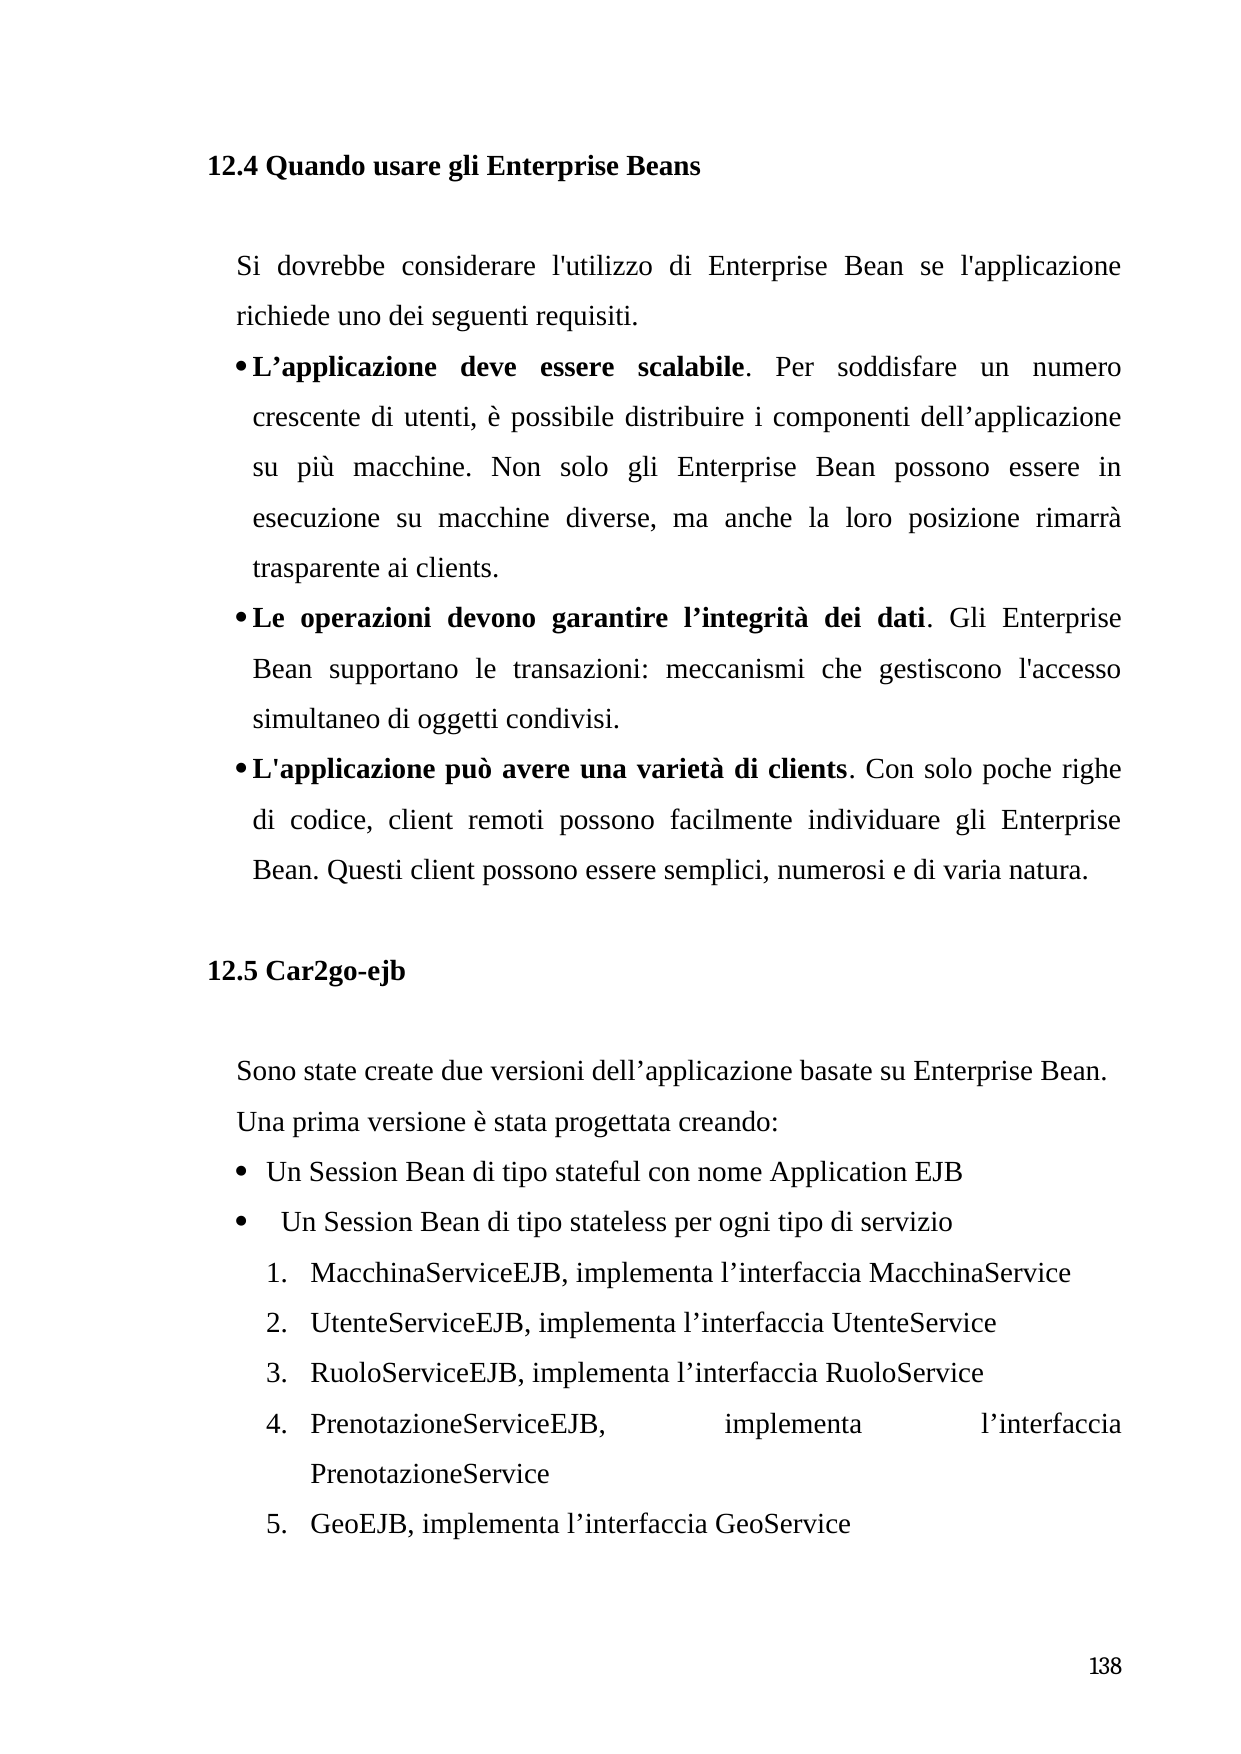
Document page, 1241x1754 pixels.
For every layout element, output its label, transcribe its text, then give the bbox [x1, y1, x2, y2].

text 12.5 Car2go-ejb [207, 953, 1122, 986]
list GeoEJB, implementa l’interfaccia GeoService [266, 1507, 1122, 1540]
text Sono state create due versioni dell’applicazione basate su Enterprise Bean. [236, 1053, 1122, 1087]
list RuoloServiceEJB, implementa l’interfaccia RuoloService [266, 1356, 1122, 1389]
list Un Session Bean di tipo stateless per ogni tipo di servizio [236, 1204, 1122, 1238]
list L’applicazione deve essere scalabile. Per soddisfare un numero crescente di utenti, è possibile distribuire i componenti dell’applicazione su più macchine. Non solo gli Enterprise Bean possono essere in esecuzione su macchine diverse, ma anche la loro posizione rimarrà trasparente ai clients. [236, 349, 1122, 584]
text Si dovrebbe considerare l'utilizzo di Enterprise Bean se l'applicazione richiede uno dei seguenti requisiti. [236, 248, 1122, 332]
list MacchinaServiceEJB, implementa l’interfaccia MacchinaService [266, 1255, 1122, 1288]
list L'applicazione può avere una varietà di clients. Con solo poche righe di codice, client remoti possono facilmente individuare gli Enterprise Bean. Questi client possono essere semplici, numerosi e di varia natura. [236, 752, 1122, 886]
list UtenteServiceEJB, implementa l’interfaccia UtenteService [266, 1305, 1122, 1339]
list PrenotazioneServiceEJB, implementa l’interfaccia PrenotazioneService [266, 1406, 1122, 1490]
list Le operazioni devono garantire l’integrità dei dati. Gli Enterprise Bean supportano le transazioni: meccanismi che gestiscono l'accesso simultaneo di oggetti condivisi. [236, 601, 1122, 735]
text Una prima versione è stata progettata creando: [236, 1104, 1122, 1137]
list Un Session Bean di tipo stateful con nome Application EJB [236, 1154, 1122, 1188]
text 12.4 Quando usare gli Enterprise Beans [192, 148, 1122, 181]
